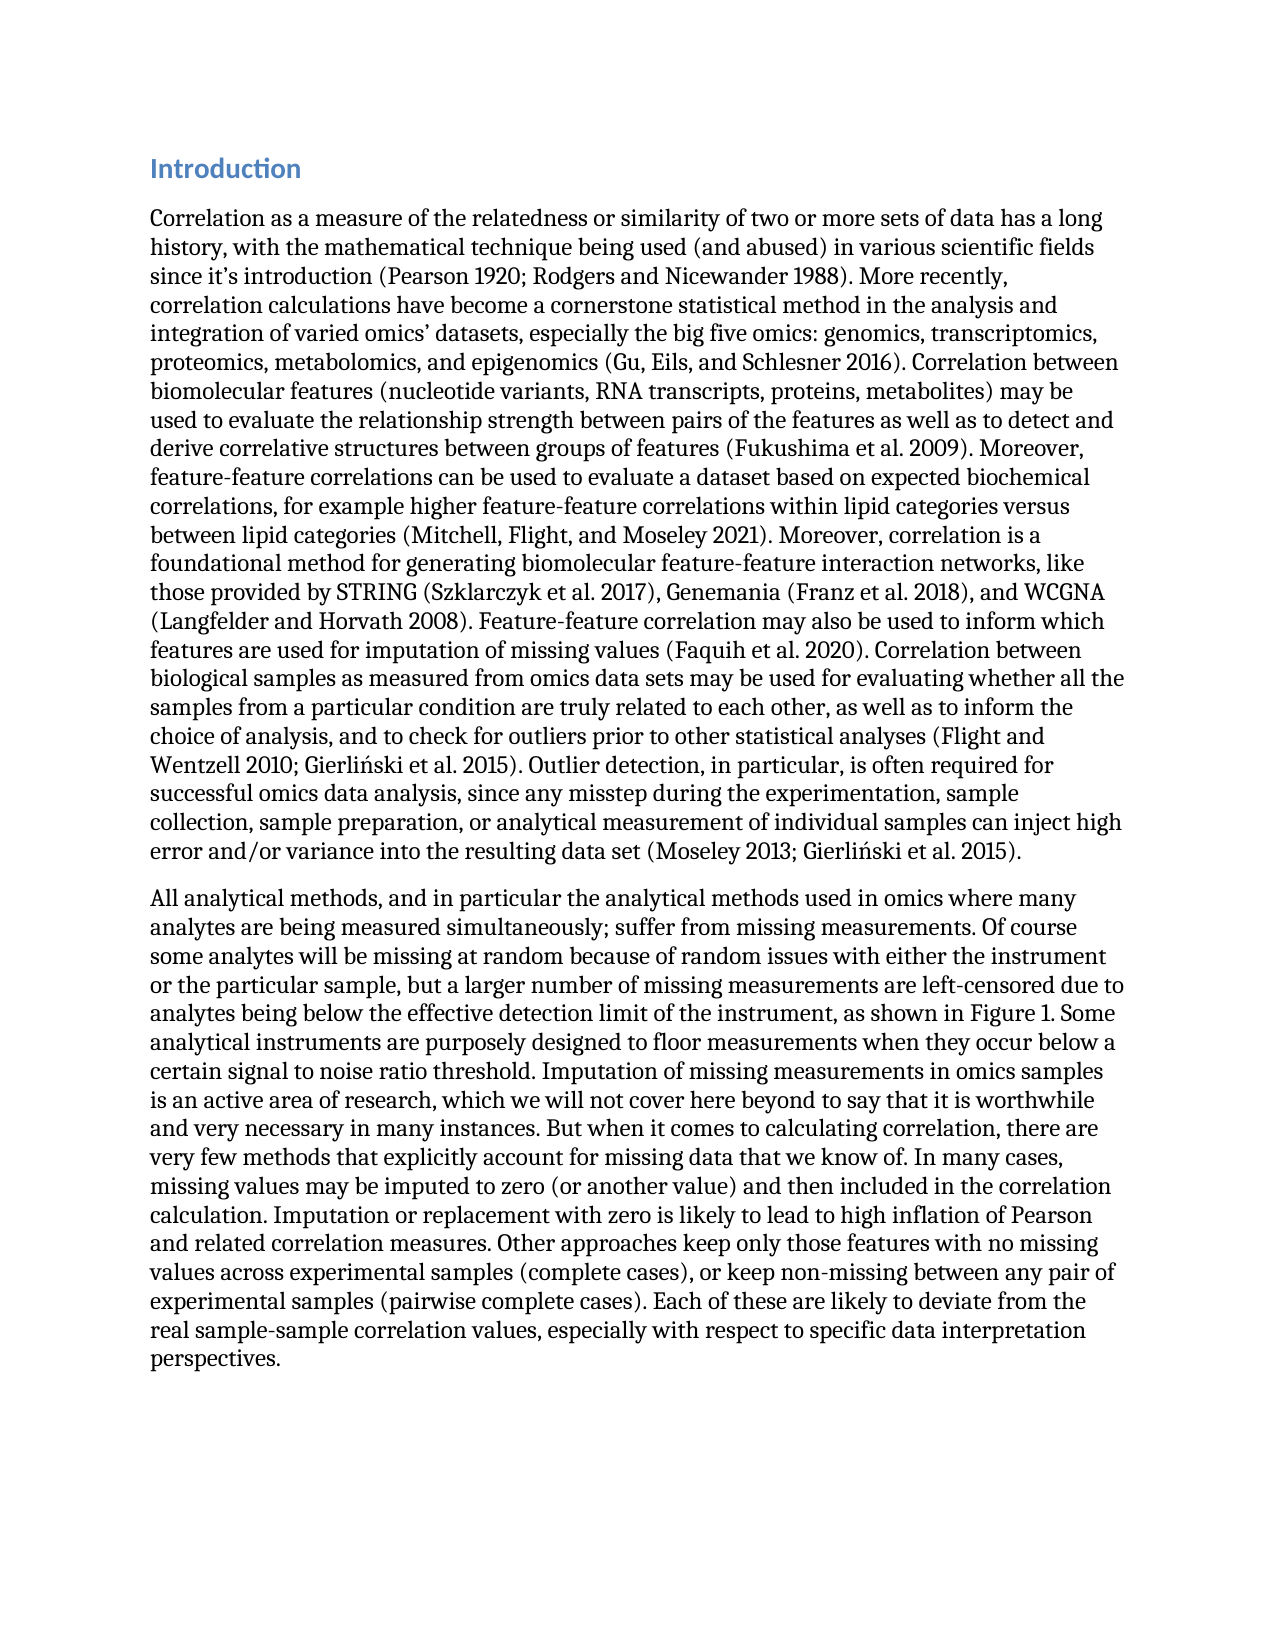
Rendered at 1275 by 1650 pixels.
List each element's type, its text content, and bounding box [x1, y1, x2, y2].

subtitle Introduction [150, 150, 1125, 186]
text Correlation as a measure of the relatedness or similarity of two or more sets of data has a long history, with the mathematical technique being used (and abused) in various scientific fields since it’s introduction (Pearson 1920; Rodgers and Nicewander 1988). More recently, correlation calculations have become a cornerstone statistical method in the analysis and integration of varied omics’ datasets, especially the big five omics: genomics, transcriptomics, proteomics, metabolomics, and epigenomics (Gu, Eils, and Schlesner 2016). Correlation between biomolecular features (nucleotide variants, RNA transcripts, proteins, metabolites) may be used to evaluate the relationship strength between pairs of the features as well as to detect and derive correlative structures between groups of features (Fukushima et al. 2009). Moreover, feature-feature correlations can be used to evaluate a dataset based on expected biochemical correlations, for example higher feature-feature correlations within lipid categories versus between lipid categories (Mitchell, Flight, and Moseley 2021). Moreover, correlation is a foundational method for generating biomolecular feature-feature interaction networks, like those provided by STRING (Szklarczyk et al. 2017), Genemania (Franz et al. 2018), and WCGNA (Langfelder and Horvath 2008). Feature-feature correlation may also be used to inform which features are used for imputation of missing values (Faquih et al. 2020). Correlation between biological samples as measured from omics data sets may be used for evaluating whether all the samples from a particular condition are truly related to each other, as well as to inform the choice of analysis, and to check for outliers prior to other statistical analyses (Flight and Wentzell 2010; Gierliński et al. 2015). Outlier detection, in particular, is often required for successful omics data analysis, since any misstep during the experimentation, sample collection, sample preparation, or analytical measurement of individual samples can inject high error and/or variance into the resulting data set (Moseley 2013; Gierliński et al. 2015). [150, 204, 1125, 866]
text All analytical methods, and in particular the analytical methods used in omics where many analytes are being measured simultaneously; suffer from missing measurements. Of course some analytes will be missing at random because of random issues with either the instrument or the particular sample, but a larger number of missing measurements are left-censored due to analytes being below the effective detection limit of the instrument, as shown in Figure 1. Some analytical instruments are purposely designed to floor measurements when they occur below a certain signal to noise ratio threshold. Imputation of missing measurements in omics samples is an active area of research, which we will not cover here beyond to say that it is worthwhile and very necessary in many instances. But when it comes to calculating correlation, there are very few methods that explicitly account for missing data that we know of. In many cases, missing values may be imputed to zero (or another value) and then included in the correlation calculation. Imputation or replacement with zero is likely to lead to high inflation of Pearson and related correlation measures. Other approaches keep only those features with no missing values across experimental samples (complete cases), or keep non-missing between any pair of experimental samples (pairwise complete cases). Each of these are likely to deviate from the real sample-sample correlation values, especially with respect to specific data interpretation perspectives. [150, 884, 1125, 1373]
